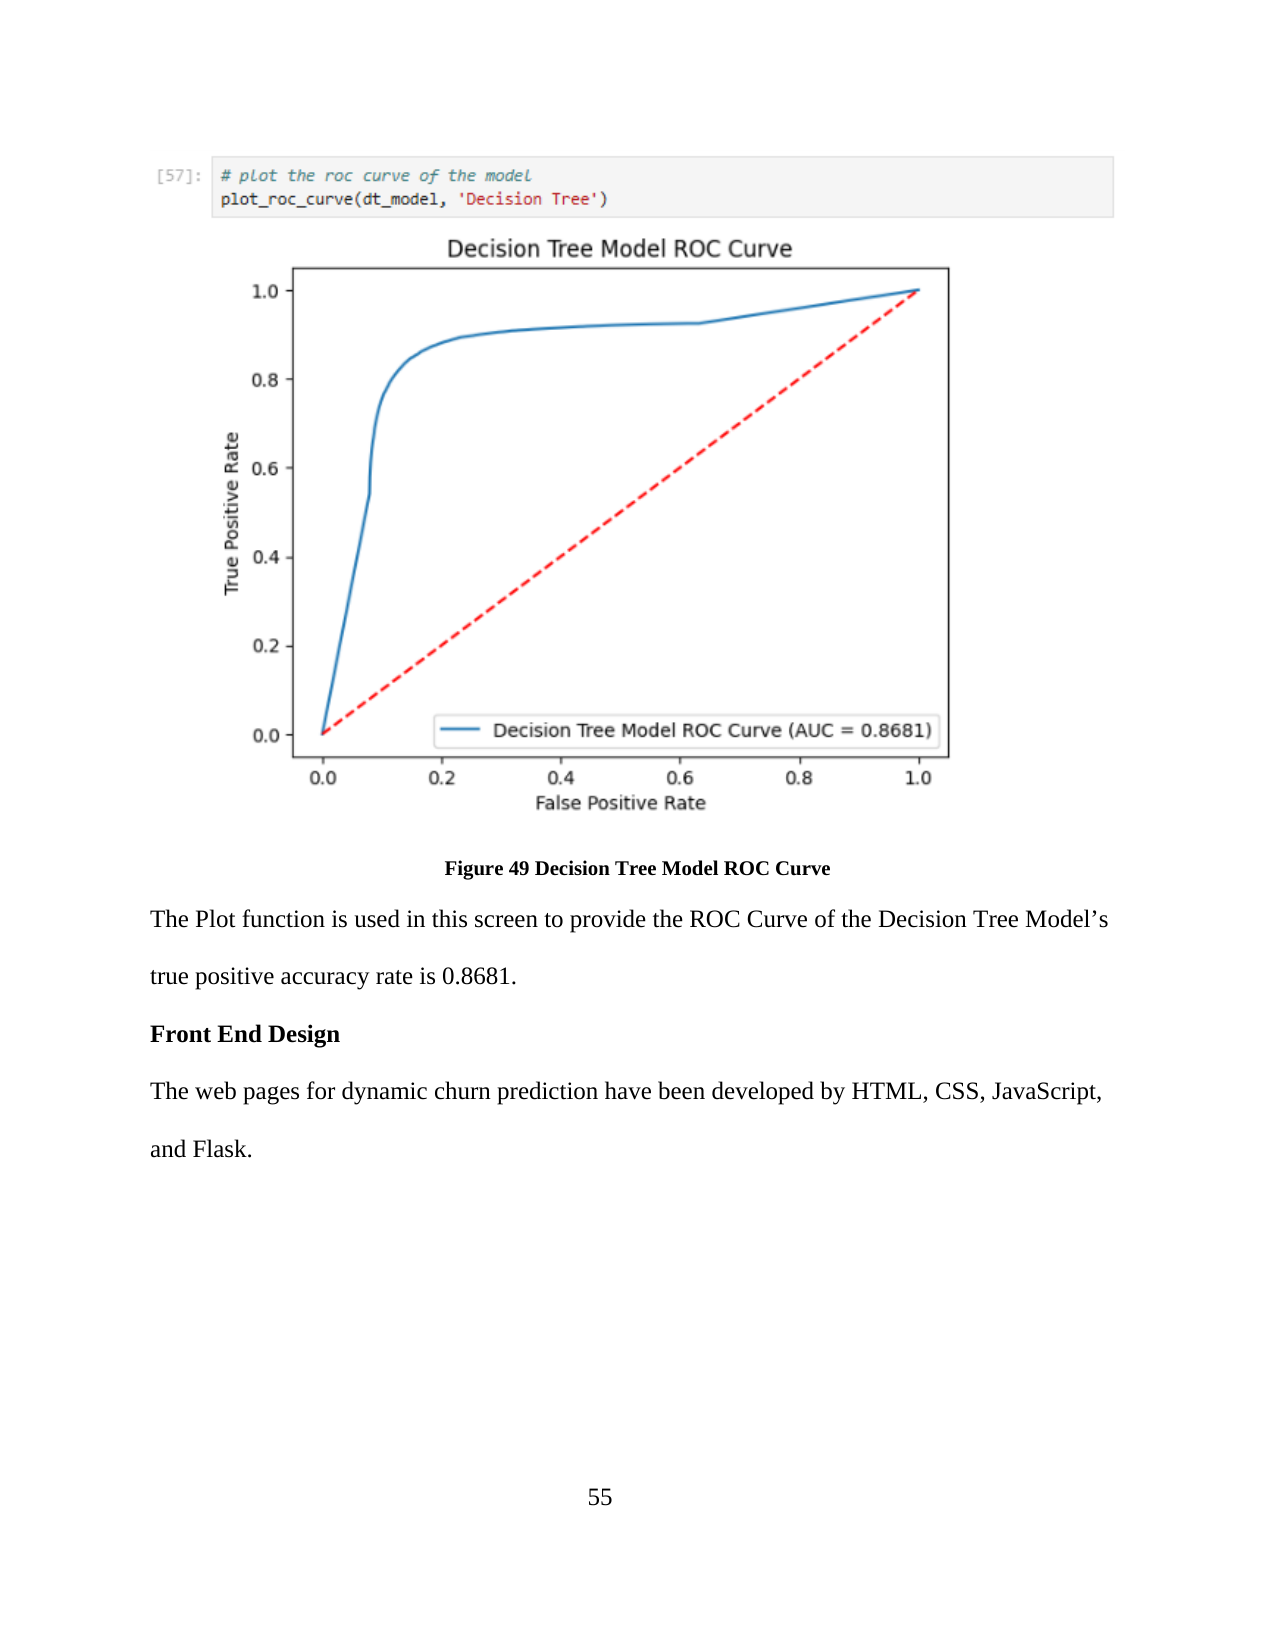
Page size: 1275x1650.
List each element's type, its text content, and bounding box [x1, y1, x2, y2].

text The Plot function is used in this screen to provide the ROC Curve of the Decision Tree Model’s true positive accuracy rate is 0.8681. [150, 904, 1125, 990]
text Front End Design [150, 1019, 1125, 1048]
picture [150, 150, 1125, 827]
text The web pages for dynamic churn prediction have been developed by HTML, CSS, JavaScript, and Flask. [150, 1076, 1125, 1163]
